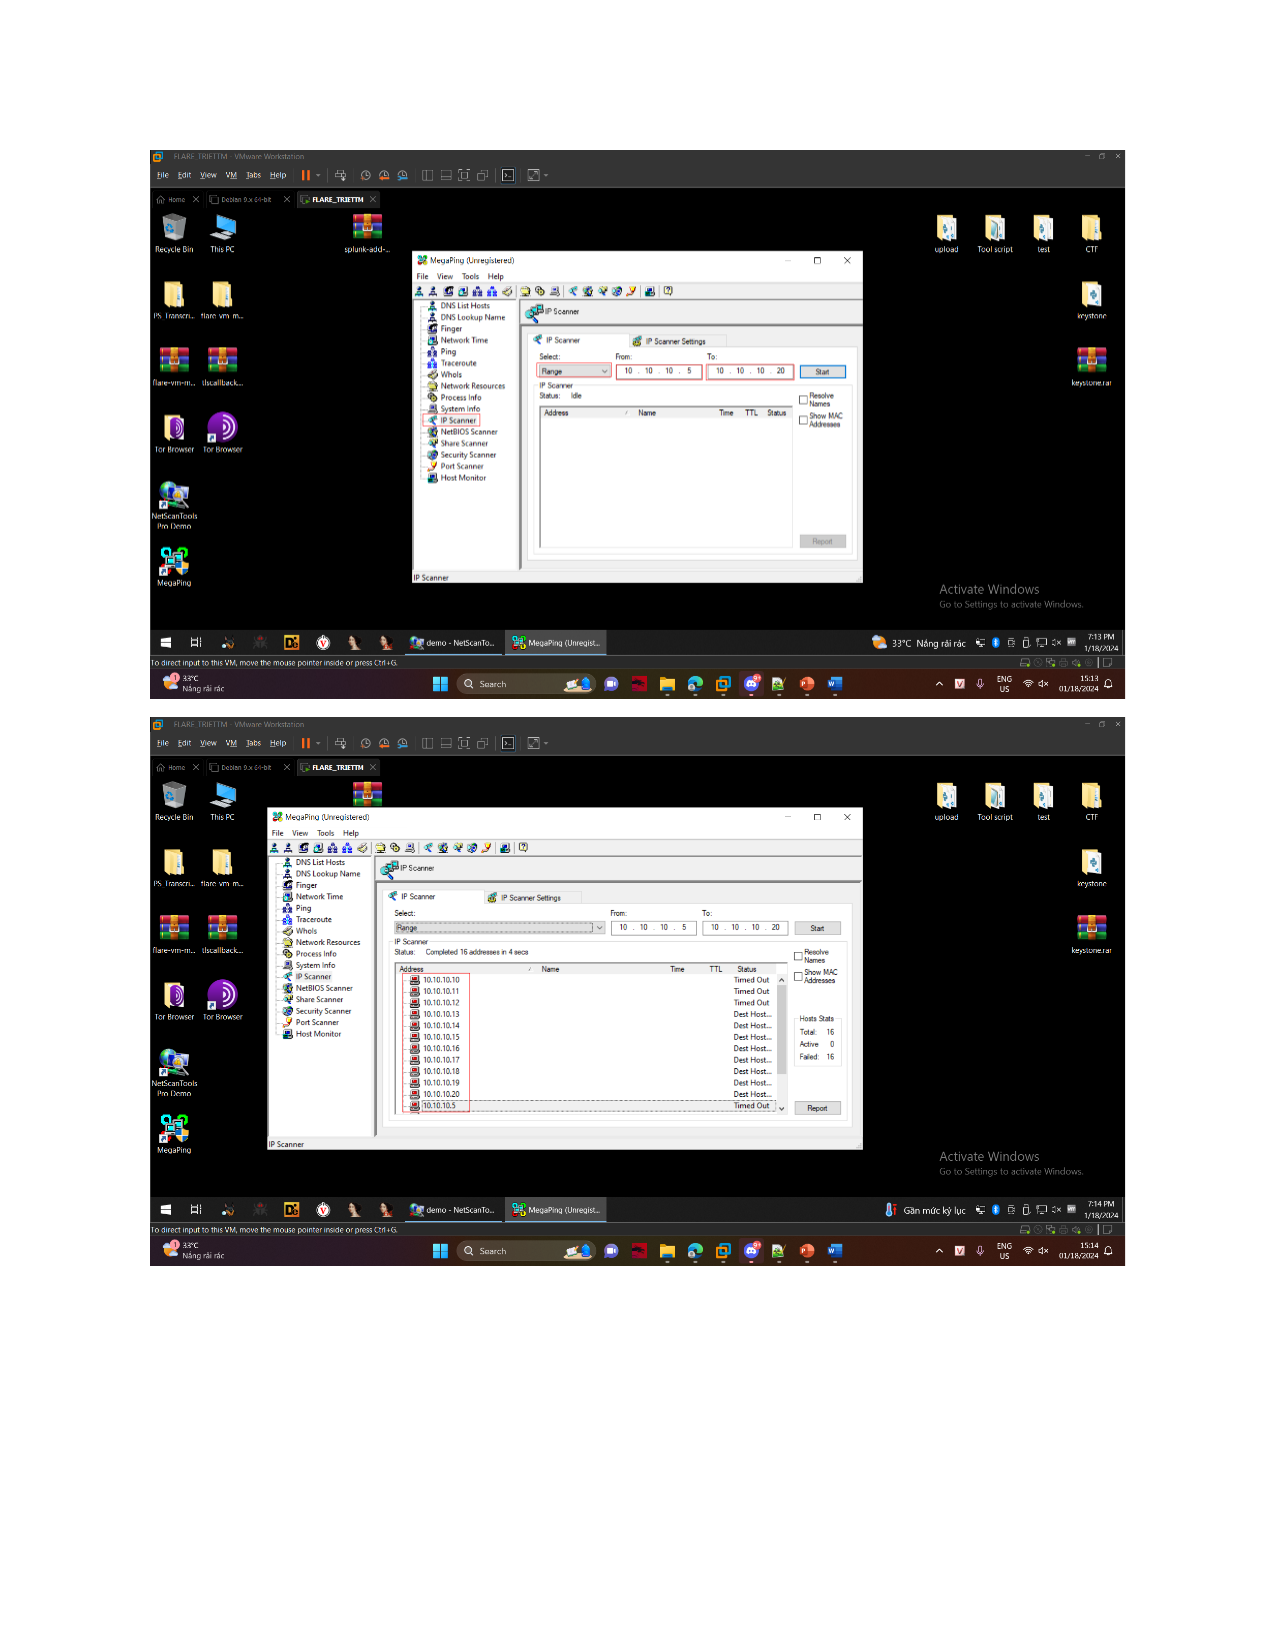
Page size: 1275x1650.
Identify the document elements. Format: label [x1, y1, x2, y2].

picture [150, 717, 1125, 1266]
picture [150, 150, 1125, 699]
